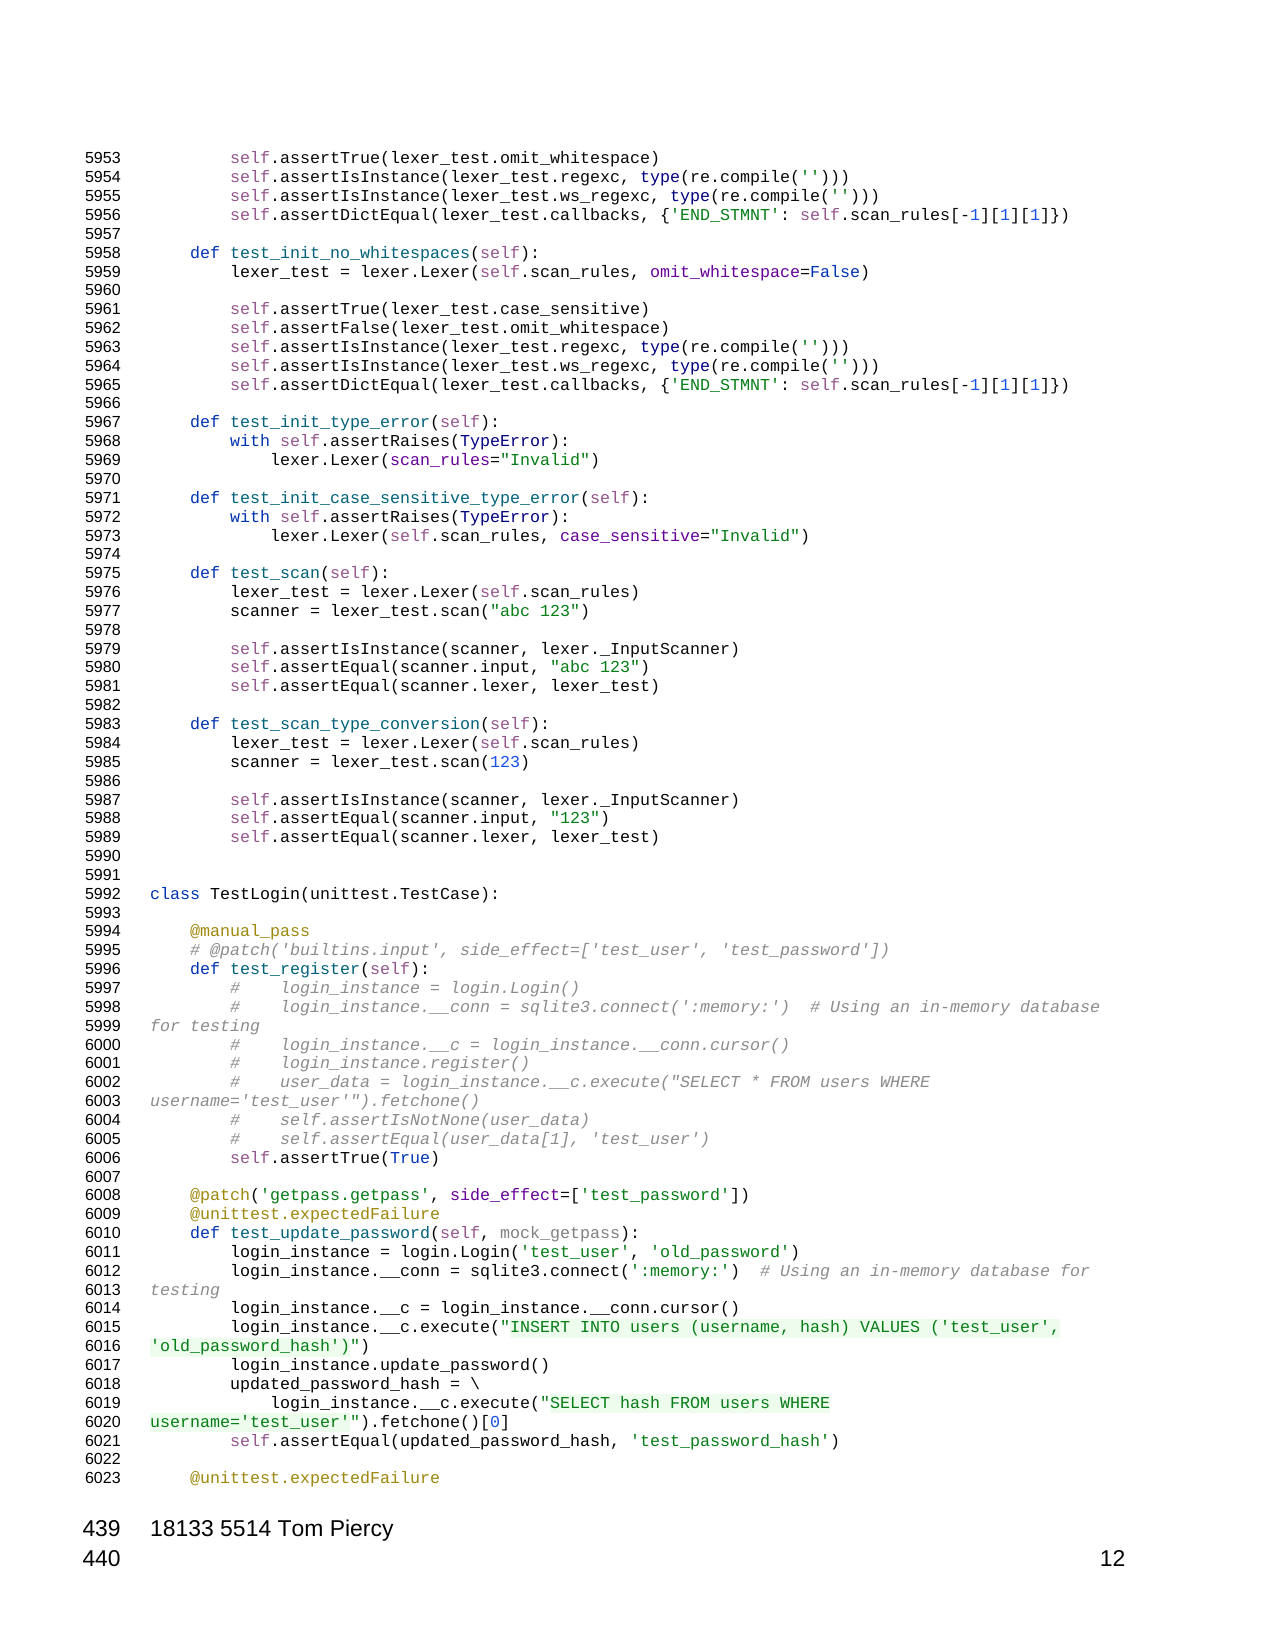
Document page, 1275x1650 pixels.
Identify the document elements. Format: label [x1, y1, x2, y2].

text [150, 150, 1125, 1489]
